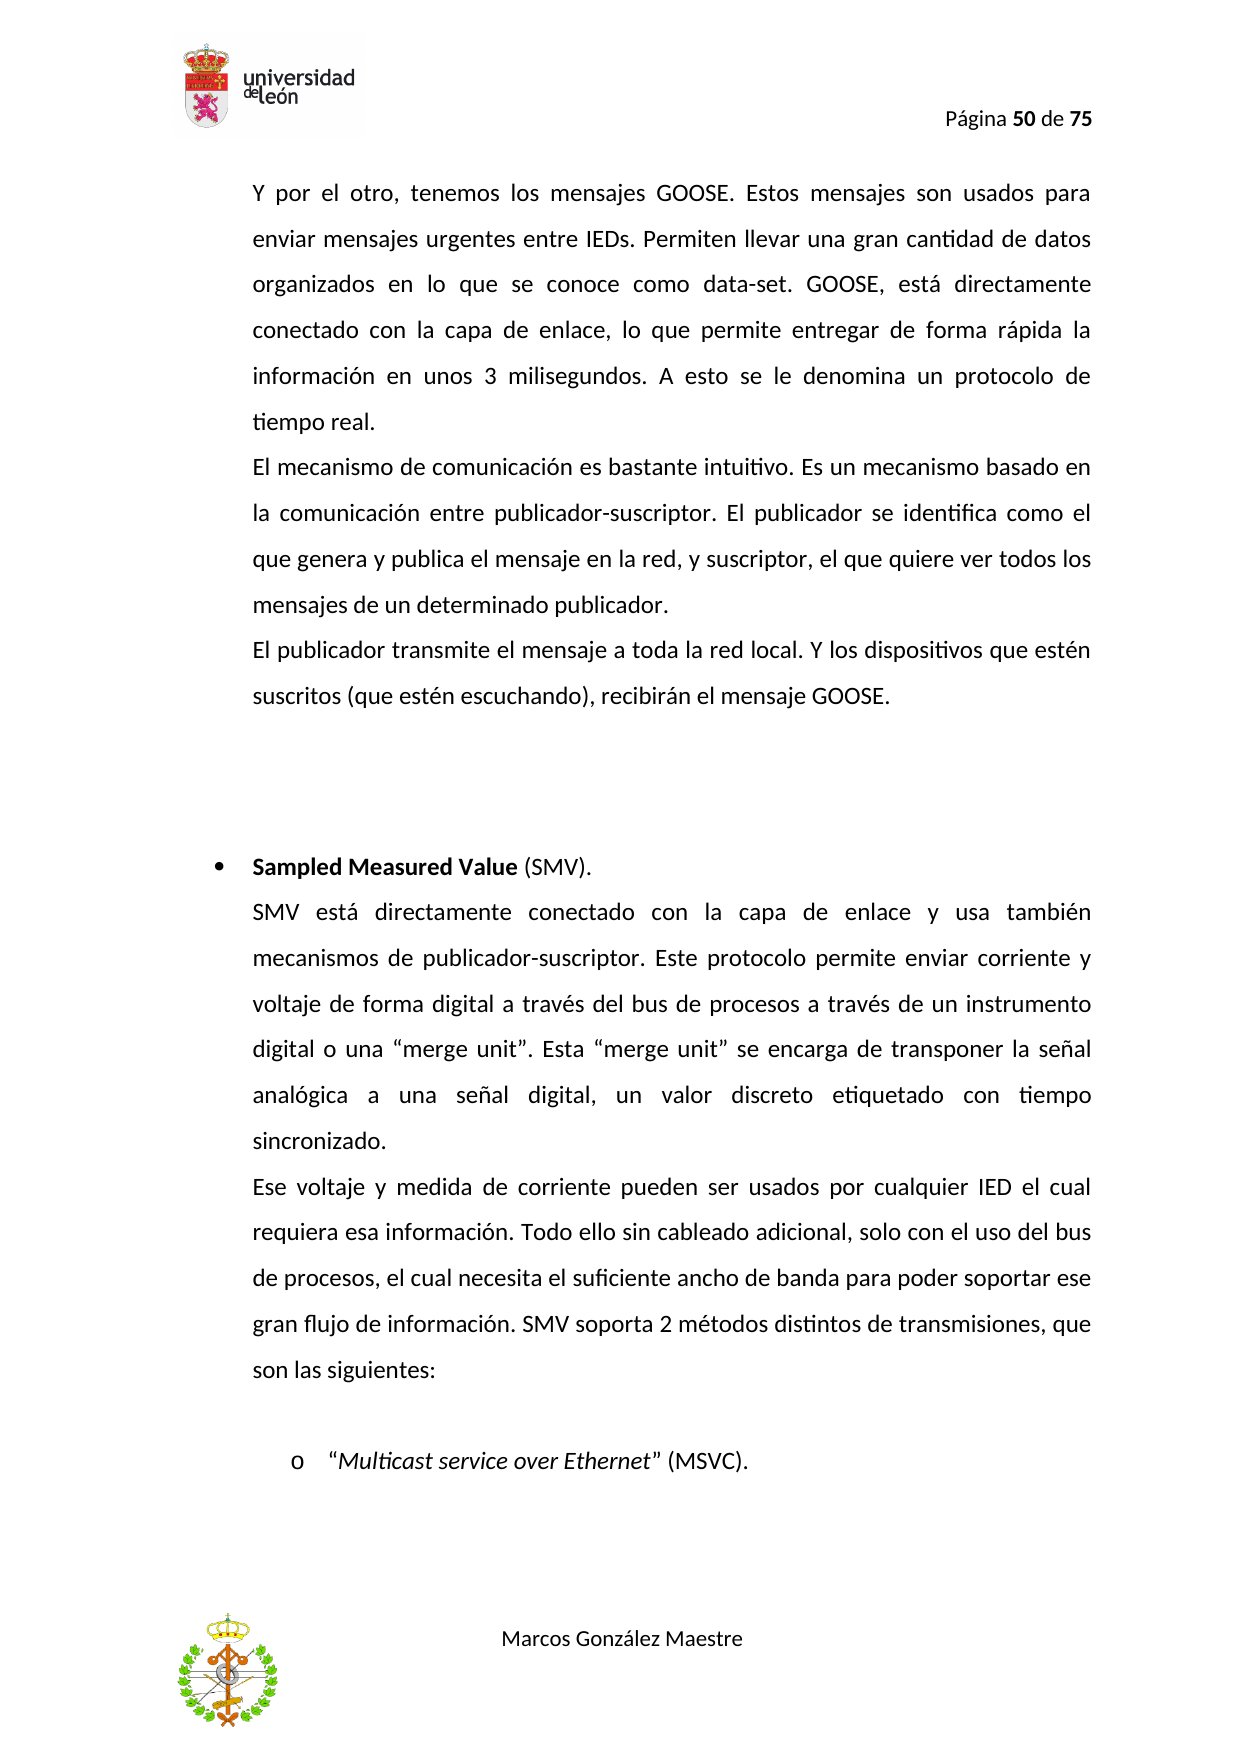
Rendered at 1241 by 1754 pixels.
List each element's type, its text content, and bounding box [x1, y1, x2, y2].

list El mecanismo de comunicación es bastante intuitivo. Es un mecanismo basado en la comunicación entre publicador-suscriptor. El publicador se identifica como el que genera y publica el mensaje en la red, y suscriptor, el que quiere ver todos los mensajes de un determinado publicador. [252, 452, 1092, 619]
list Ese voltaje y medida de corriente pueden ser usados por cualquier IED el cual requiera esa información. Todo ello sin cableado adicional, solo con el uso del bus de procesos, el cual necesita el suficiente ancho de banda para poder soportar ese gran flujo de información. SMV soporta 2 métodos distintos de transmisiones, que son las siguientes: [252, 1171, 1092, 1384]
list El publicador transmite el mensaje a toda la red local. Y los dispositivos que estén suscritos (que estén escuchando), recibirán el mensaje GOOSE. [252, 634, 1092, 711]
list Sampled Measured Value (SMV). [215, 851, 1092, 881]
picture [172, 32, 365, 138]
list SMV está directamente conectado con la capa de enlace y usa también mecanismos de publicador-suscriptor. Este protocolo permite enviar corriente y voltaje de forma digital a través del bus de procesos a través de un instrumento digital o una “merge unit”. Esta “merge unit” se encarga de transponer la señal analógica a una señal digital, un valor discreto etiquetado con tiempo sincronizado. [252, 896, 1092, 1156]
list “Multicast service over Ethernet” (MSVC). [290, 1445, 1092, 1477]
list Y por el otro, tenemos los mensajes GOOSE. Estos mensajes son usados para enviar mensajes urgentes entre IEDs. Permiten llevar una gran cantidad de datos organizados en lo que se conoce como data-set. GOOSE, está directamente conectado con la capa de enlace, lo que permite entregar de forma rápida la información en unos 3 milisegundos. A esto se le denomina un protocolo de tiempo real. [252, 177, 1092, 436]
picture [177, 1613, 278, 1727]
